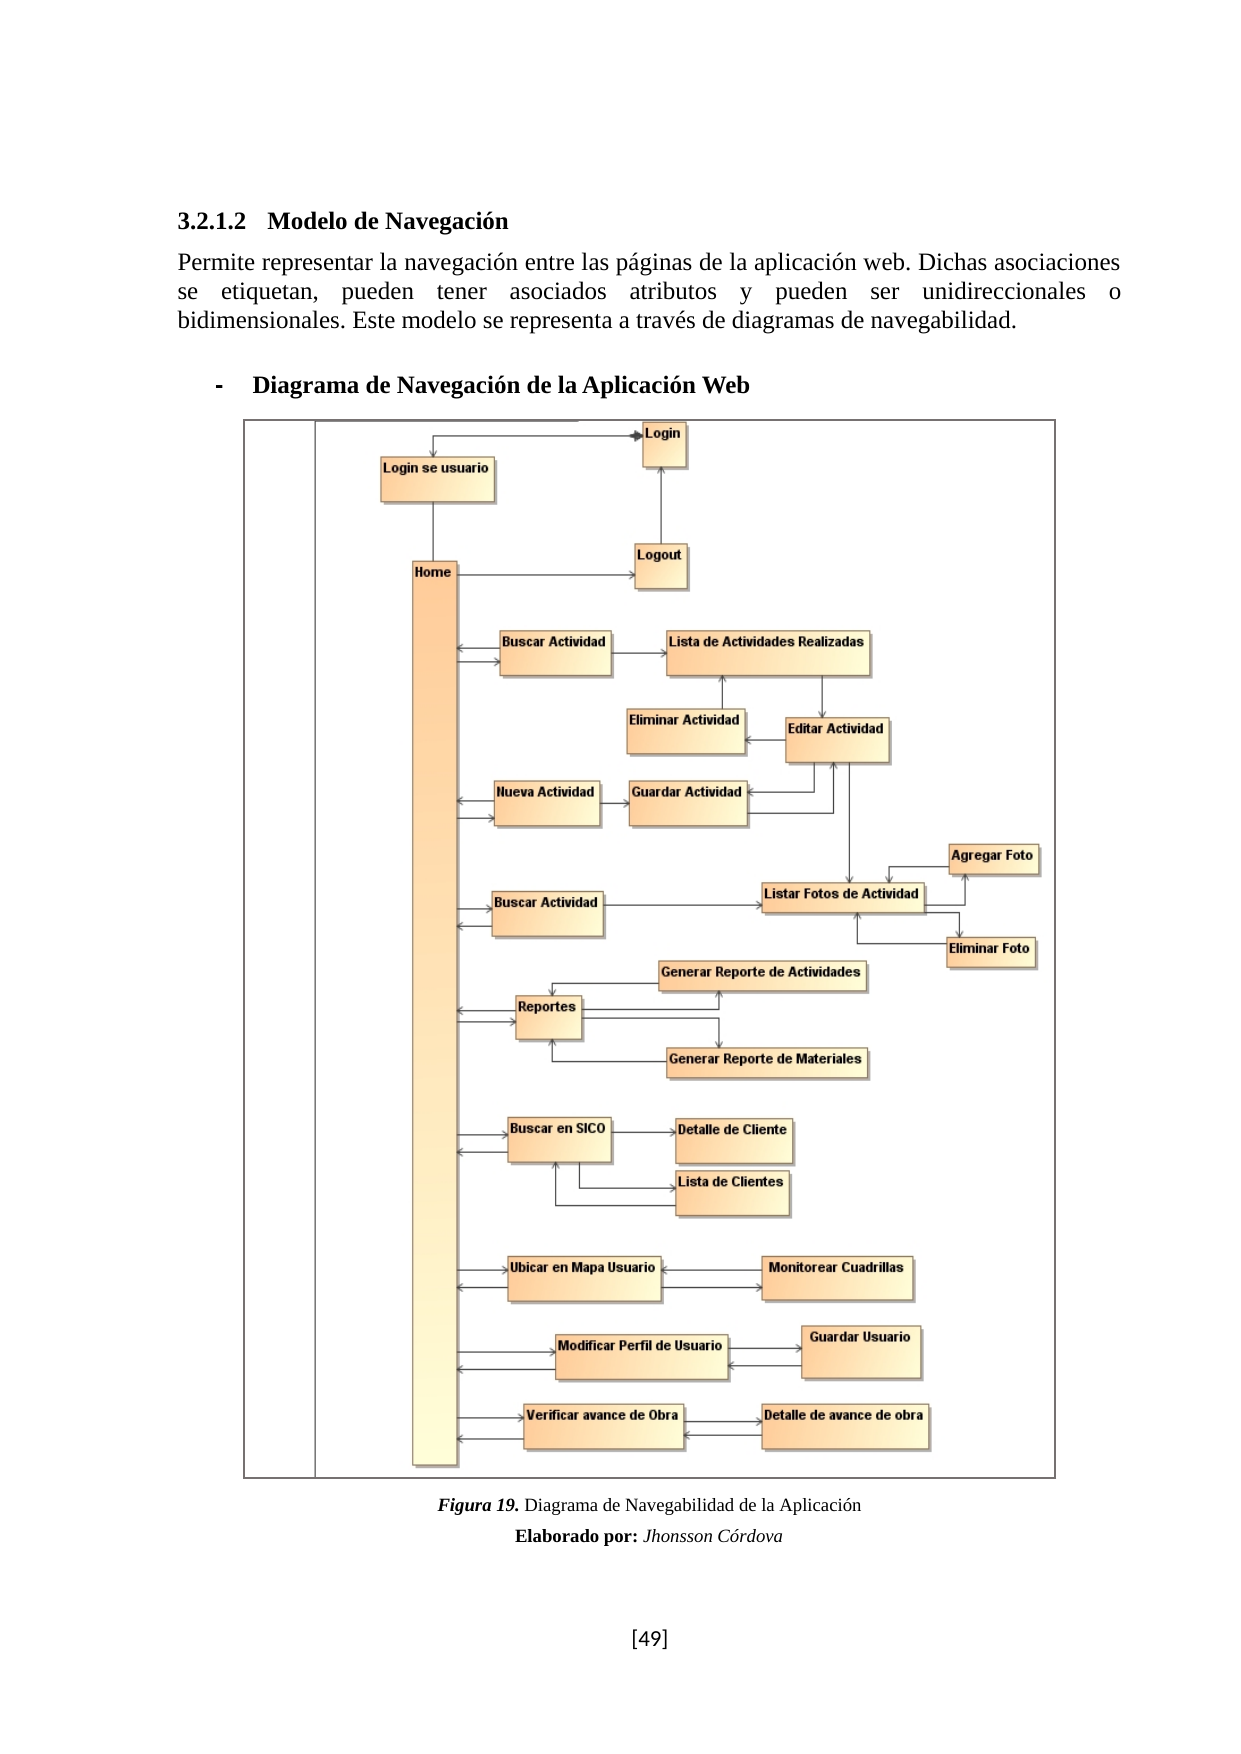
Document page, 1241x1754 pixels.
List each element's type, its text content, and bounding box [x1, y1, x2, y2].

picture [309, 421, 1054, 1477]
subtitle Modelo de Navegación [177, 206, 1122, 235]
list Diagrama de Navegación de la Aplicación Web [215, 370, 1122, 399]
text Permite representar la navegación entre las páginas de la aplicación web. Dichas asociaciones se etiquetan, pueden tener asociados atributos y pueden ser unidireccionales o bidimensionales. Este modelo se representa a través de diagramas de navegabilidad. [177, 247, 1122, 333]
